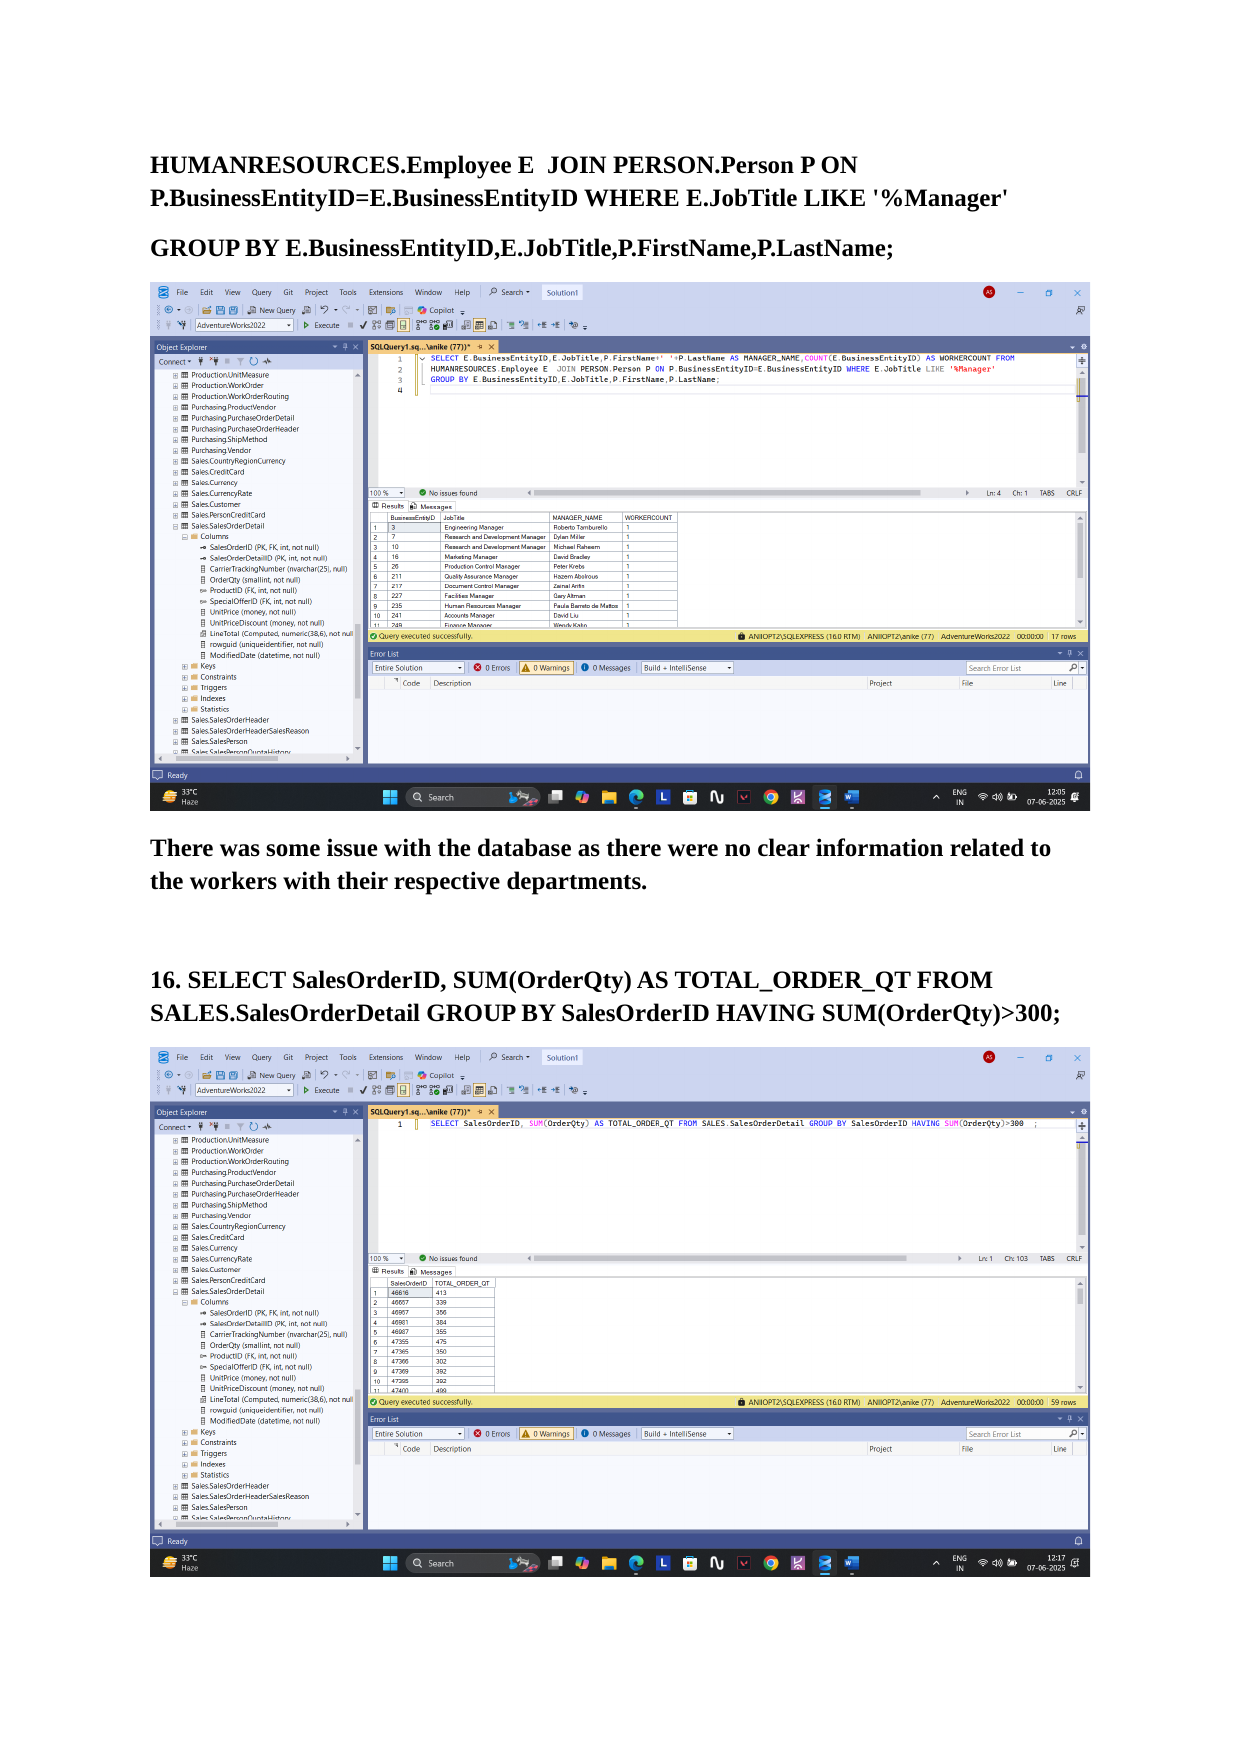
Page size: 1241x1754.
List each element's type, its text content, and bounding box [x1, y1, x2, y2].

picture [150, 282, 1091, 811]
picture [150, 1047, 1091, 1577]
text HUMANRESOURCES.Employee E JOIN PERSON.Person P ON P.BusinessEntityID=E.BusinessEntityID WHERE E.JobTitle LIKE '%Manager' [150, 150, 1090, 212]
text There was some issue with the database as there were no clear information related to the workers with their respective departments. [150, 833, 1090, 894]
text GROUP BY E.BusinessEntityID,E.JobTitle,P.FirstName,P.LastName; [150, 233, 1090, 261]
text 16. SELECT SalesOrderID, SUM(OrderQty) AS TOTAL_ORDER_QT FROM SALES.SalesOrderDetail GROUP BY SalesOrderID HAVING SUM(OrderQty)>300; [150, 965, 1090, 1027]
